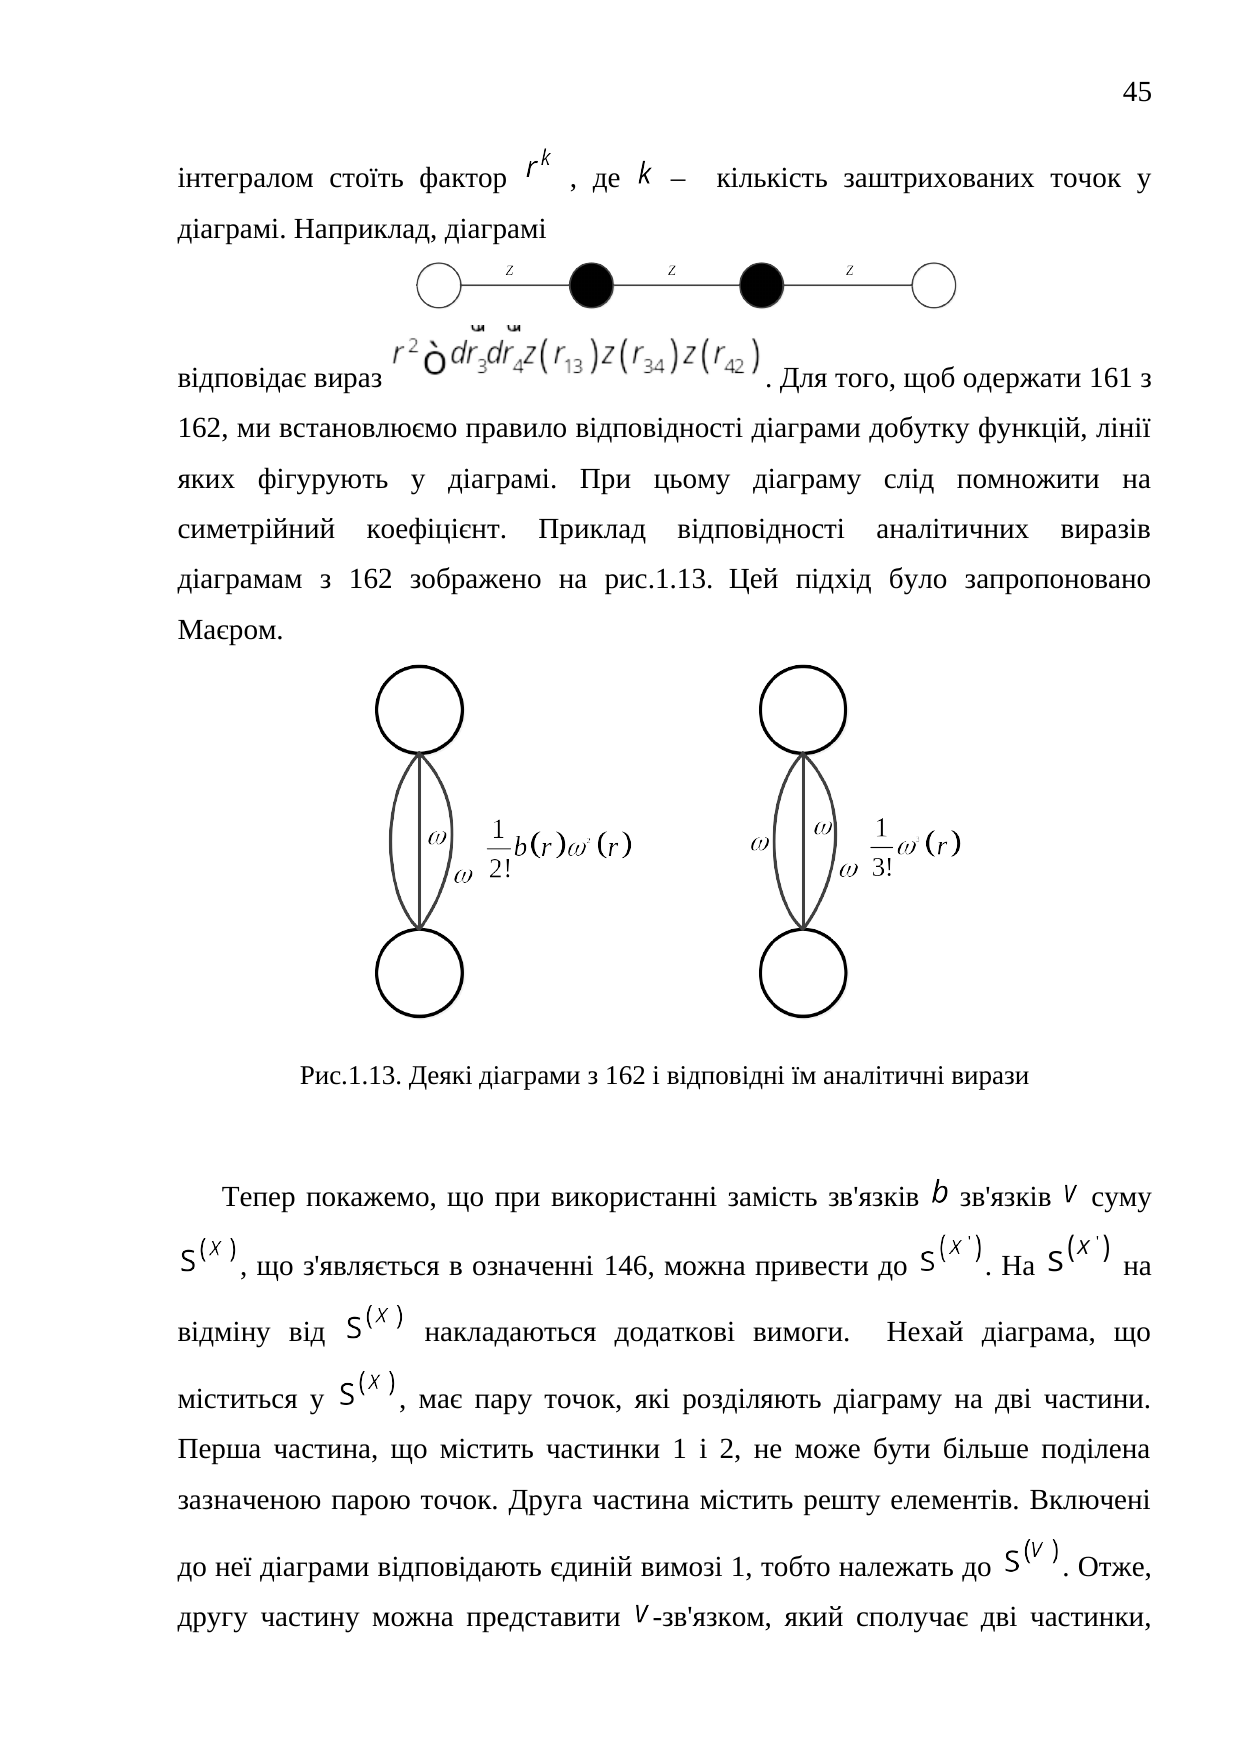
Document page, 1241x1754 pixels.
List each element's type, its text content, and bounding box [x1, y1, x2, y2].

text Рис.1.13. Деякі діаграми з і відповідні їм аналітичні вирази [177, 1059, 1152, 1090]
text відповідає вираз . Для того, щоб одержати з , ми встановлюємо правило відповідності діаграми добутку функцій, лінії яких фігурують у діаграмі. При цьому діаграму слід помножити на симетрійний коефіцієнт. Приклад відповідності аналітичних виразів діаграмам з зображено на рис.1.13. Цей підхід було запропоновано Маєром. [177, 325, 1152, 645]
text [177, 141, 1152, 244]
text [177, 1177, 1152, 1632]
